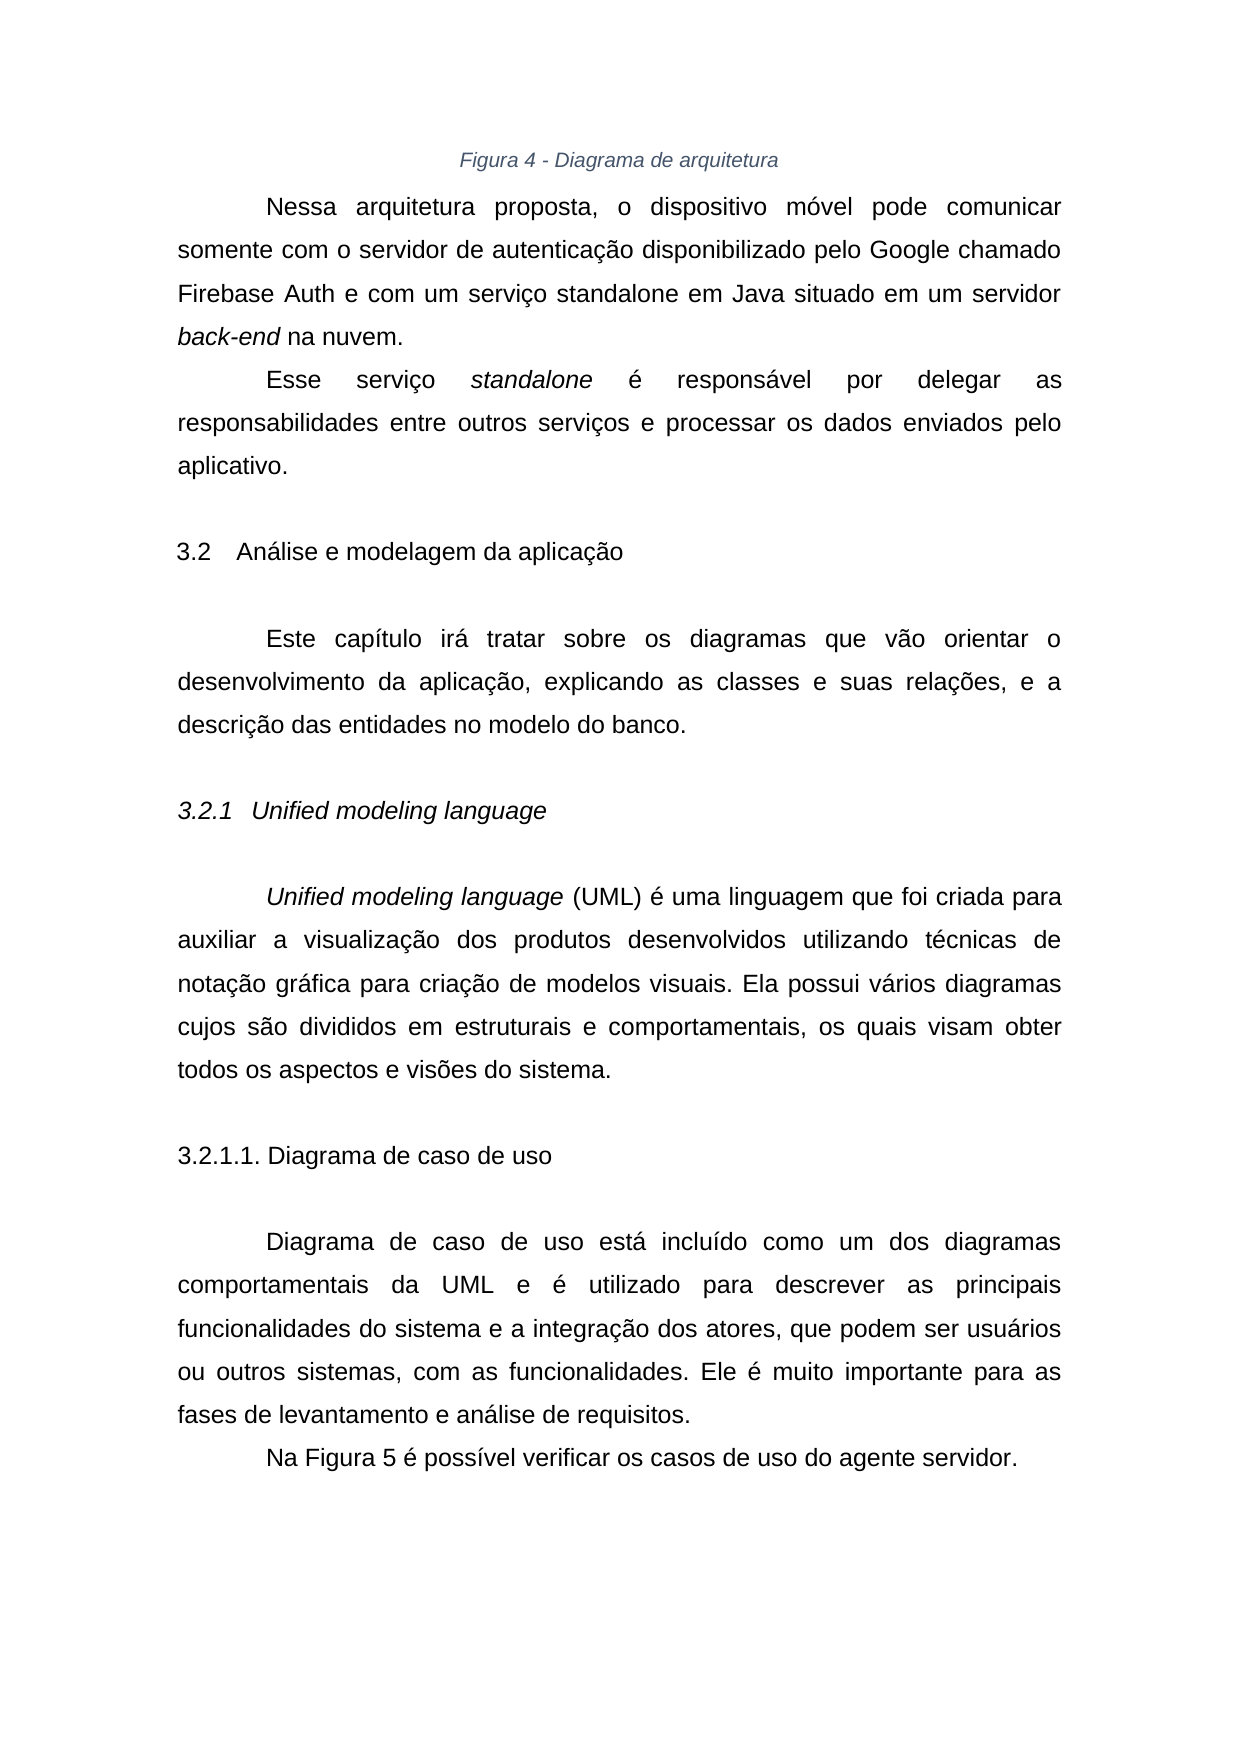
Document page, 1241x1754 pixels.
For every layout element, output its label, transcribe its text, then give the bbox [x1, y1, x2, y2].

text Nessa arquitetura proposta, o dispositivo móvel pode comunicar somente com o servidor de autenticação disponibilizado pelo Google chamado Firebase Auth e com um serviço standalone em Java situado em um servidor back-end na nuvem. [177, 192, 1063, 351]
text Na Figura 5 é possível verificar os casos de uso do agente servidor. [177, 1443, 1063, 1472]
text 3.2.1.1. Diagrama de caso de uso [177, 1141, 1063, 1170]
text Diagrama de caso de uso está incluído como um dos diagramas comportamentais da UML e é utilizado para descrever as principais funcionalidades do sistema e a integração dos atores, que podem ser usuários ou outros sistemas, com as funcionalidades. Ele é muito importante para as fases de levantamento e análise de requisitos. [177, 1227, 1063, 1429]
text Figura 4 - Diagrama de arquitetura [177, 148, 1063, 172]
text Unified modeling language [177, 796, 1063, 825]
text Unified modeling language (UML) é uma linguagem que foi criada para auxiliar a visualização dos produtos desenvolvidos utilizando técnicas de notação gráfica para criação de modelos visuais. Ela possui vários diagramas cujos são divididos em estruturais e comportamentais, os quais visam obter todos os aspectos e visões do sistema. [177, 882, 1063, 1084]
text Análise e modelagem da aplicação [176, 537, 1063, 566]
text Esse serviço standalone é responsável por delegar as responsabilidades entre outros serviços e processar os dados enviados pelo aplicativo. [177, 365, 1063, 480]
text Este capítulo irá tratar sobre os diagramas que vão orientar o desenvolvimento da aplicação, explicando as classes e suas relações, e a descrição das entidades no modelo do banco. [177, 624, 1063, 739]
